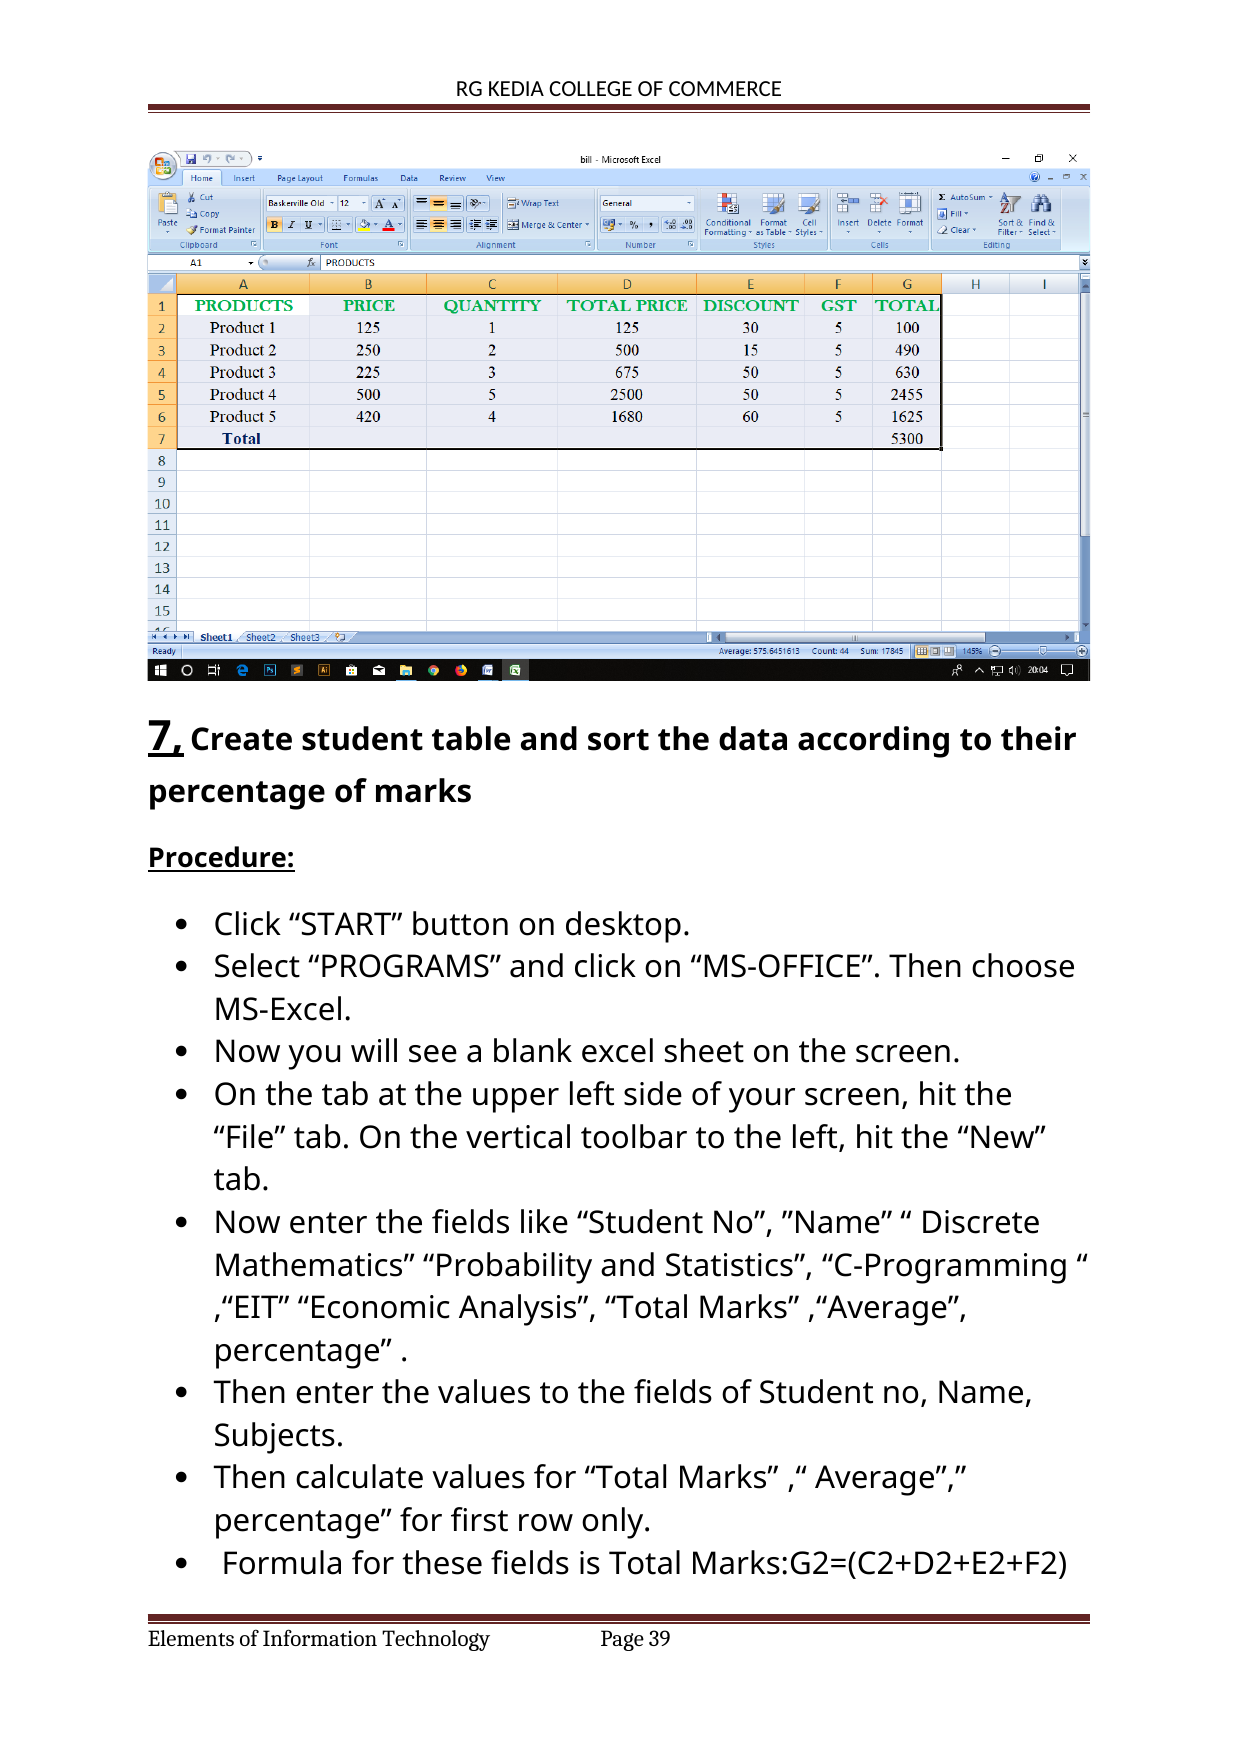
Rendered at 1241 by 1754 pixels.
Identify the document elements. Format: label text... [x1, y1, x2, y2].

list On the tab at the upper left side of your screen, hit the “File” tab. On the vertical toolbar to the left, hit the “New” tab. [176, 1072, 1090, 1200]
list Formula for these fields is Total Marks:G2=(C2+D2+E2+F2) [176, 1541, 1090, 1583]
picture [147, 150, 1091, 681]
text Procedure: [148, 838, 1090, 875]
list Now enter the fields like “Student No”, ”Name” “ Discrete Mathematics” “Probability and Statistics”, “C-Programming “ ,“EIT” “Economic Analysis”, “Total Marks” ,“Average”, percentage” . [176, 1200, 1090, 1370]
list Click “START” button on desktop. [176, 902, 1090, 944]
list Then enter the values to the fields of Student no, Name, Subjects. [176, 1370, 1090, 1456]
text 7, Create student table and sort the data according to their percentage of marks [148, 706, 1090, 811]
list Select “PROGRAMS” and click on “MS-OFFICE”. Then choose MS-Excel. [176, 944, 1090, 1029]
list Then calculate values for “Total Marks” ,“ Average”,” percentage” for first row only. [176, 1456, 1090, 1541]
list Now you will see a blank excel sheet on the screen. [176, 1029, 1090, 1072]
